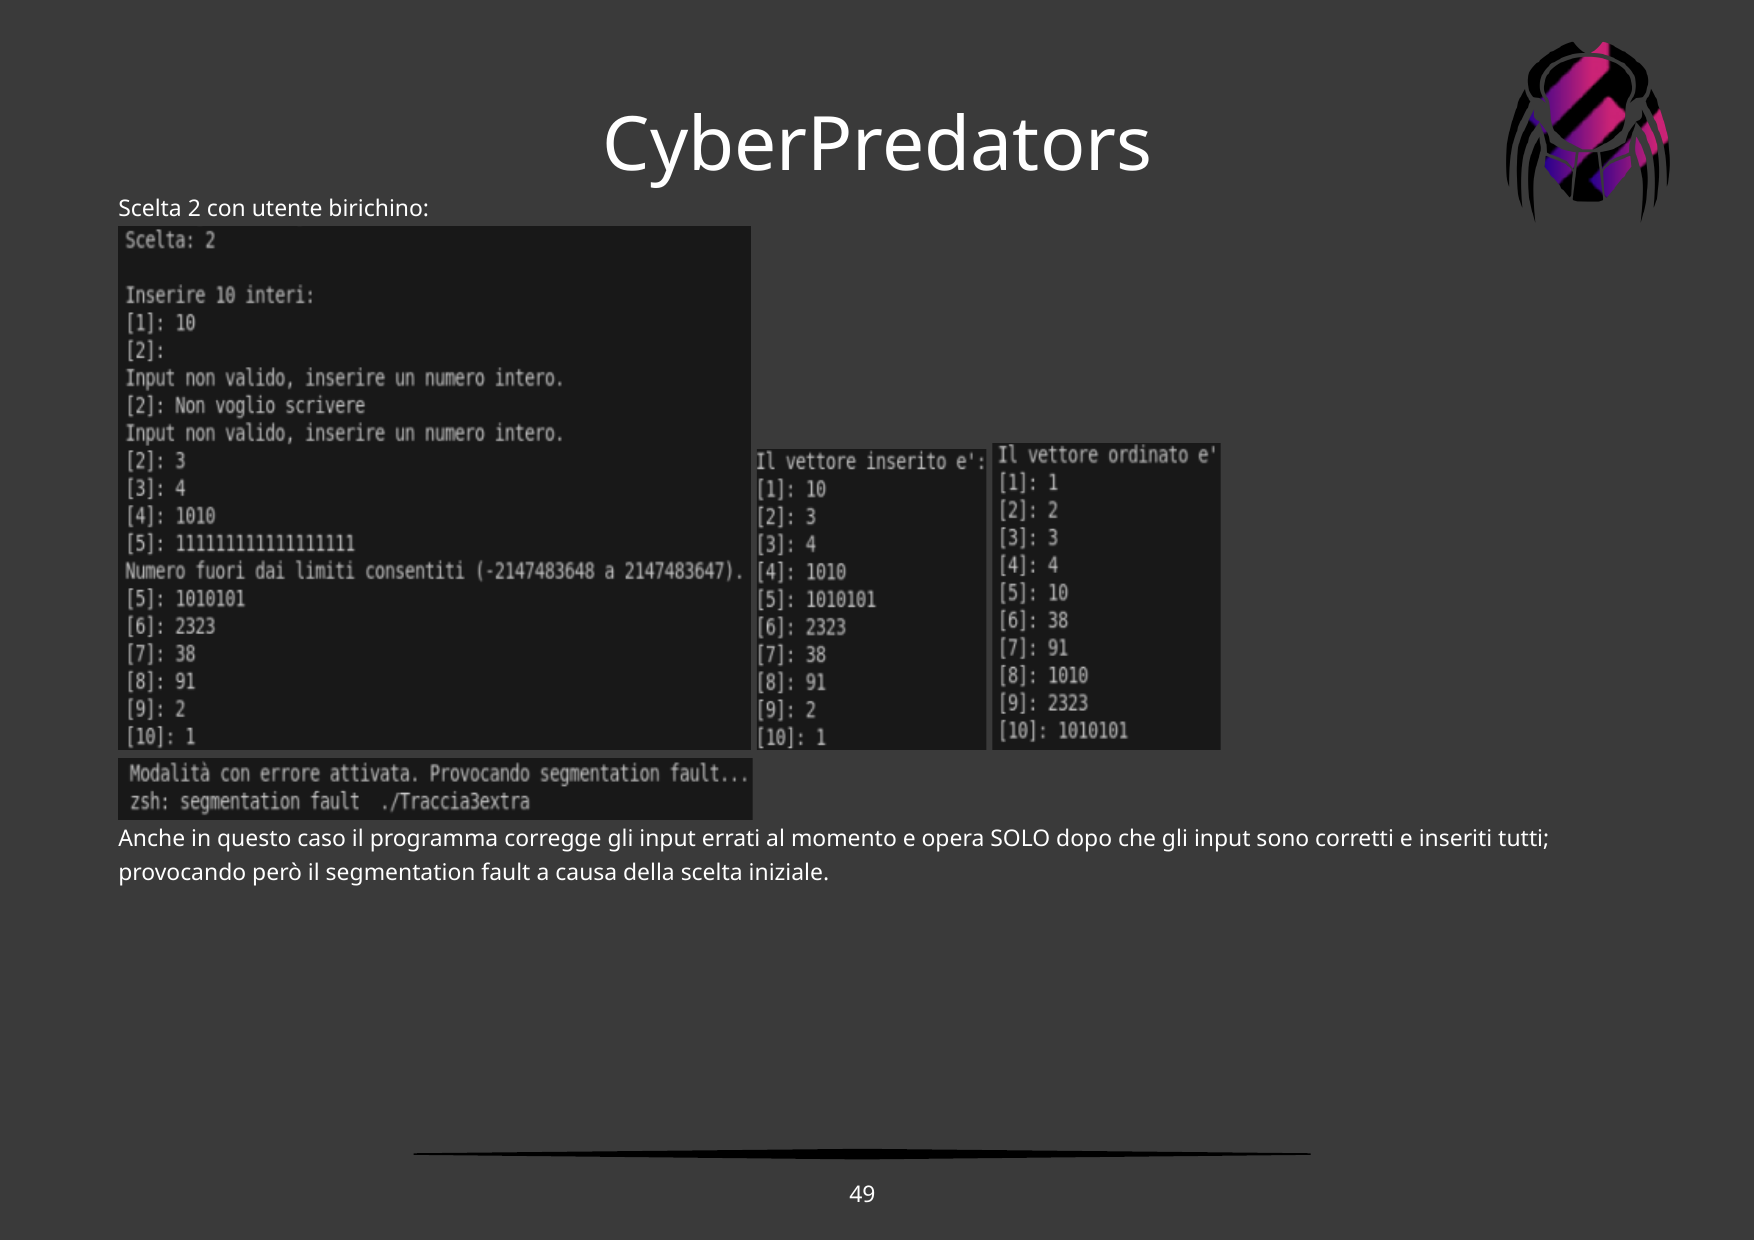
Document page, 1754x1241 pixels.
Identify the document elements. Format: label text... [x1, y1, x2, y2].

picture [756, 449, 987, 750]
picture [1496, 40, 1679, 224]
picture [118, 758, 753, 820]
picture [118, 226, 751, 750]
picture [992, 443, 1221, 750]
